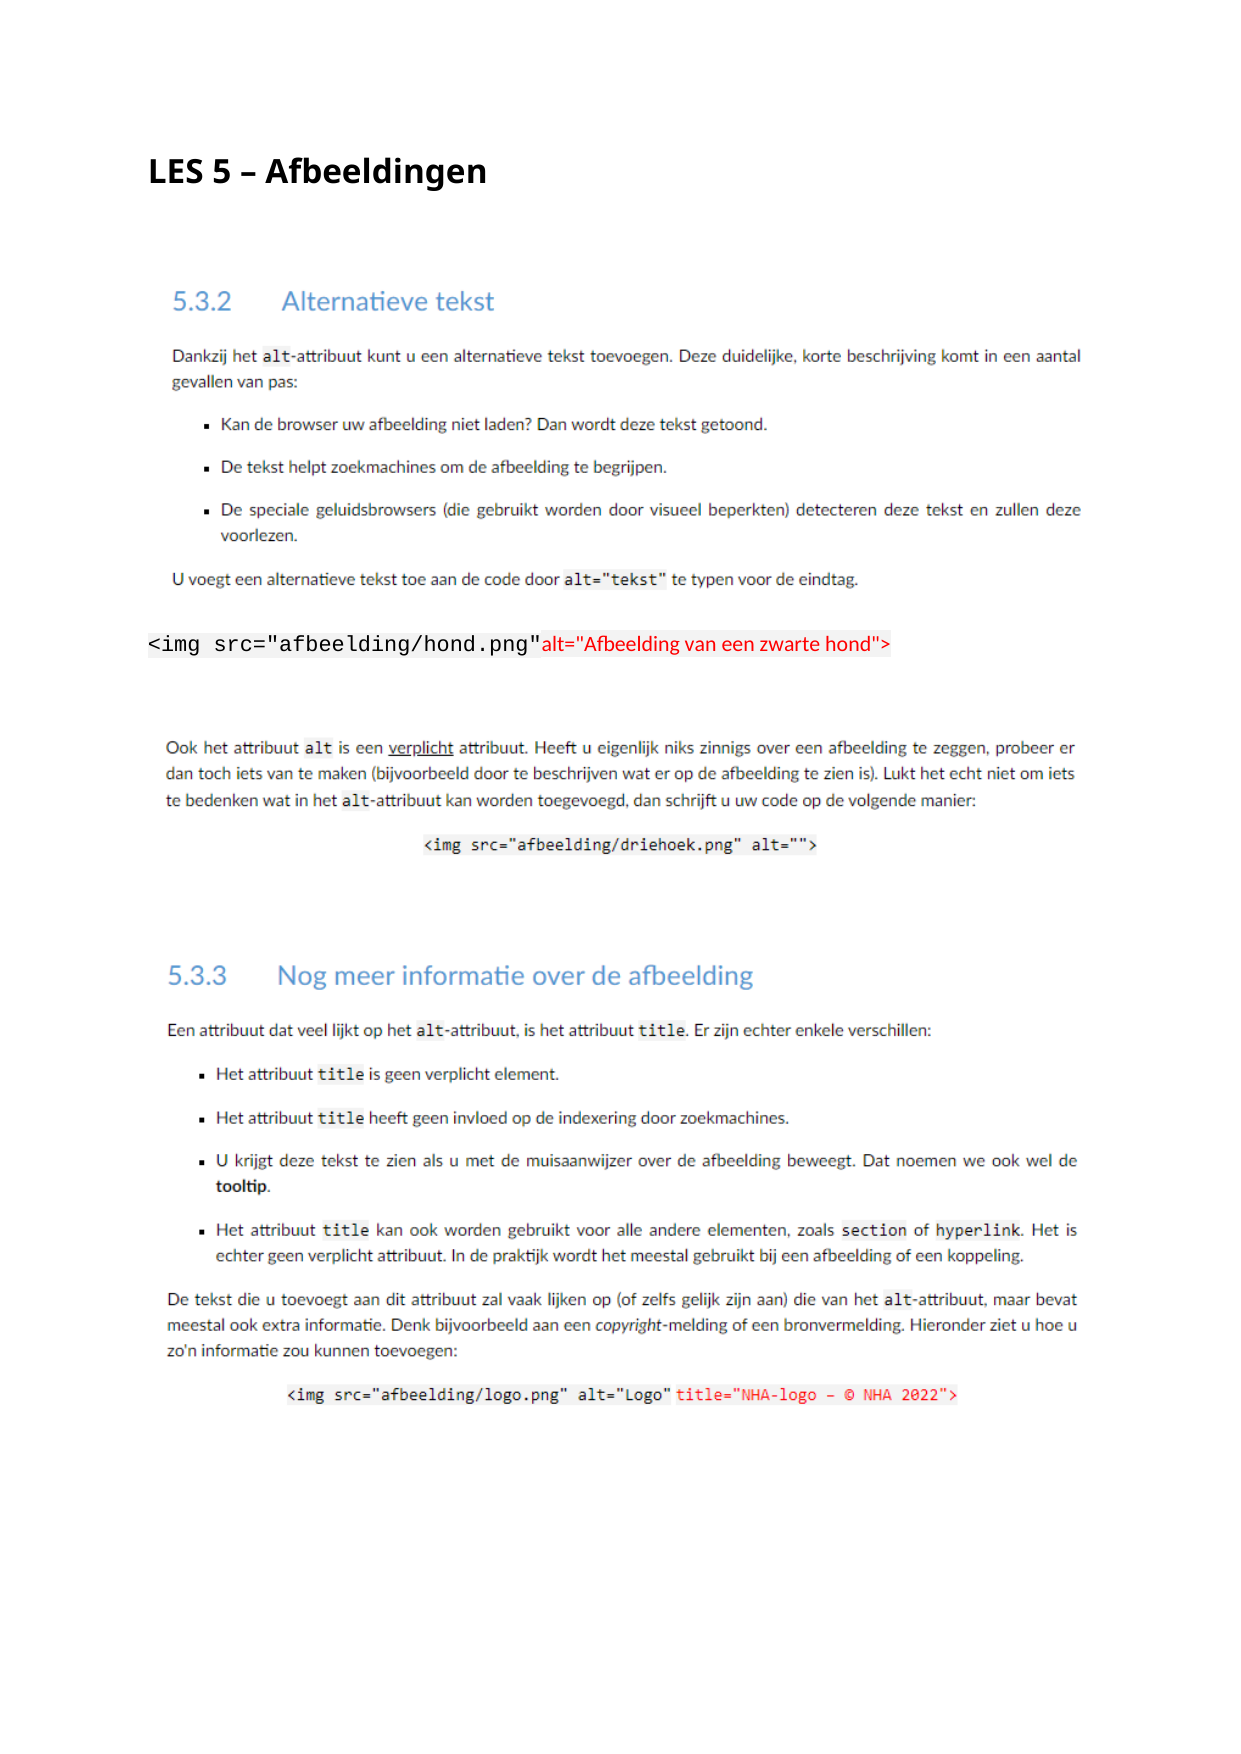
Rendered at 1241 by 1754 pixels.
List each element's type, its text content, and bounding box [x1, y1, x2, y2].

picture [147, 946, 1093, 1421]
picture [147, 723, 1093, 881]
text <img src="afbeelding/hond.png"alt="Afbeelding van een zwarte hond"> [541, 630, 1093, 658]
subtitle LES 5 – Afbeeldingen [148, 148, 1093, 193]
picture [147, 268, 1093, 612]
